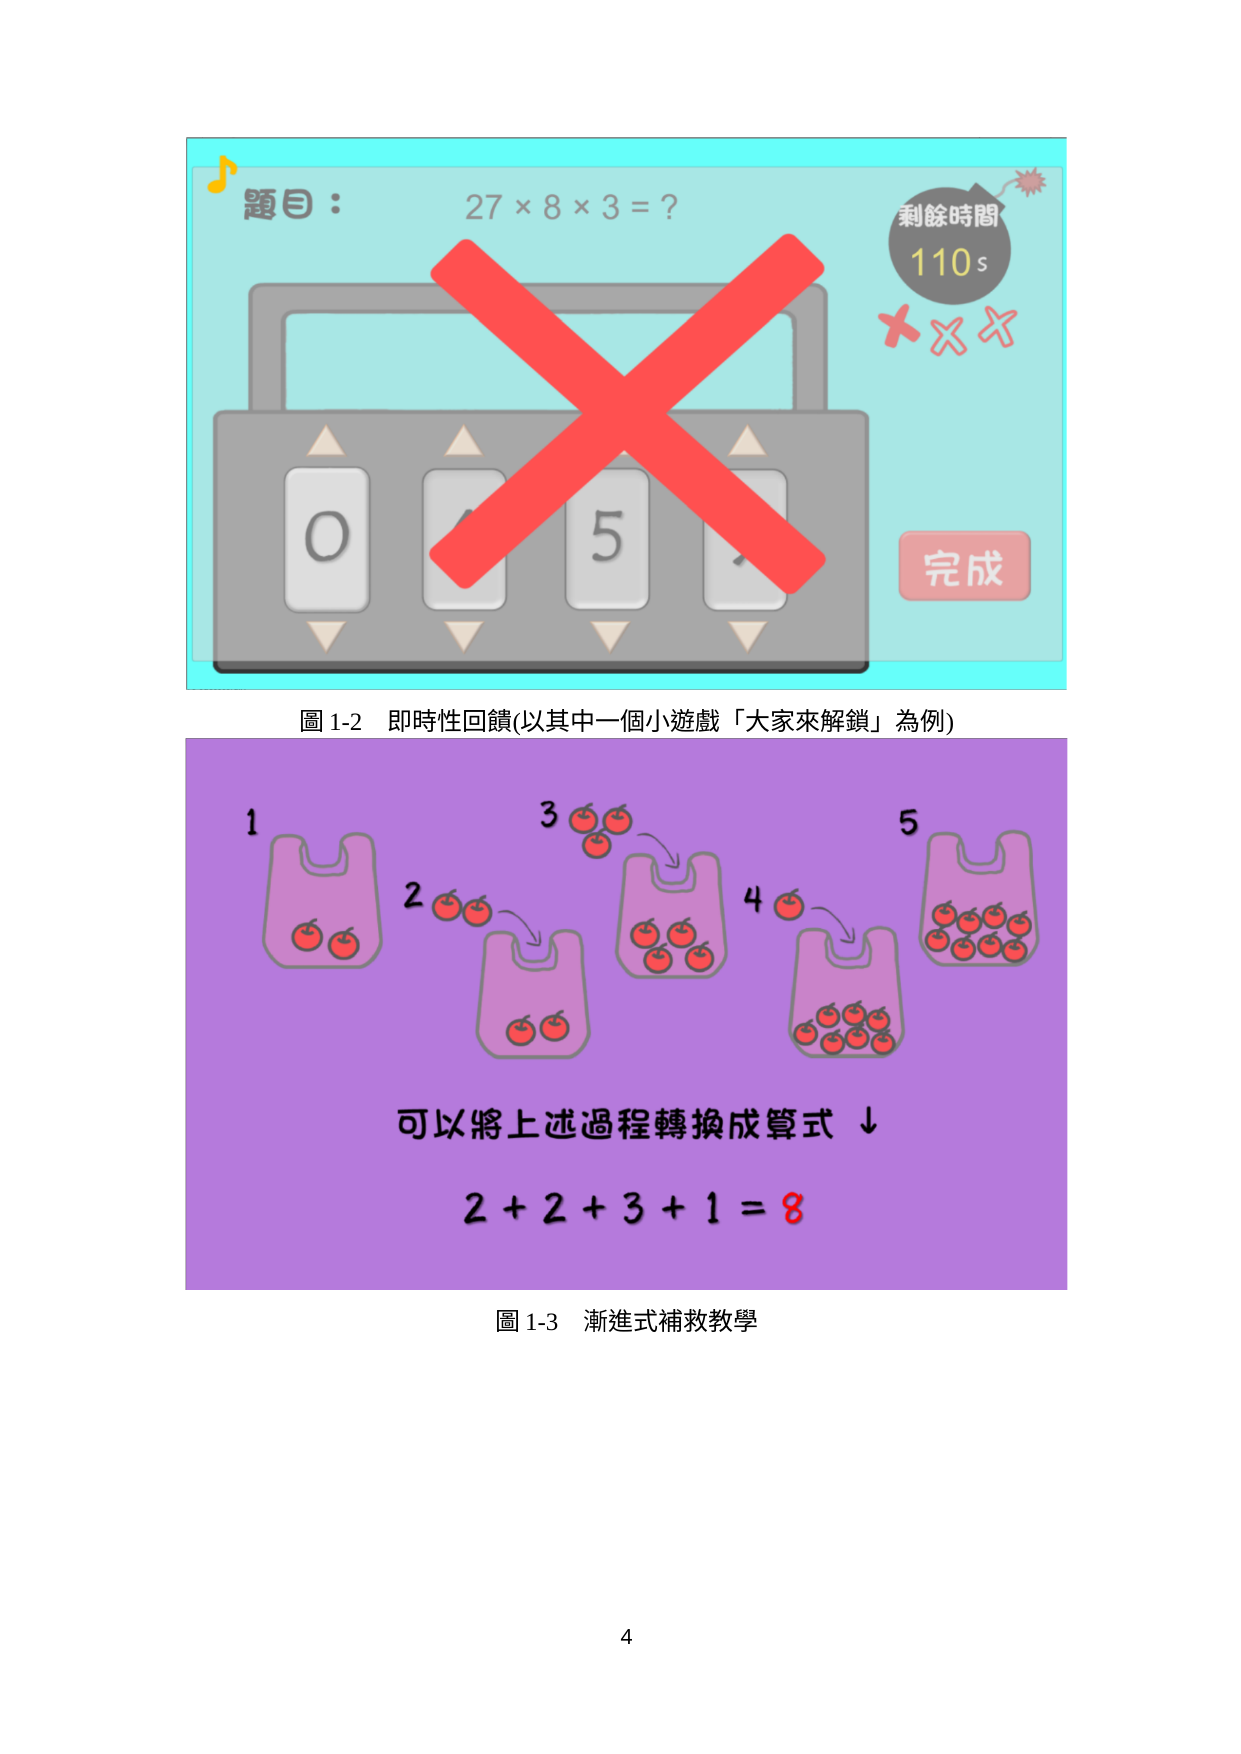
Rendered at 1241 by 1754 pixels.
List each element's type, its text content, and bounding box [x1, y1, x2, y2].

text 圖1-2 即時性回饋(以其中一個小遊戲「大家來解鎖」為例) [144, 702, 1109, 738]
text 圖1-3 漸進式補救教學 [144, 1302, 1109, 1338]
picture [185, 738, 1068, 1290]
picture [186, 137, 1067, 690]
